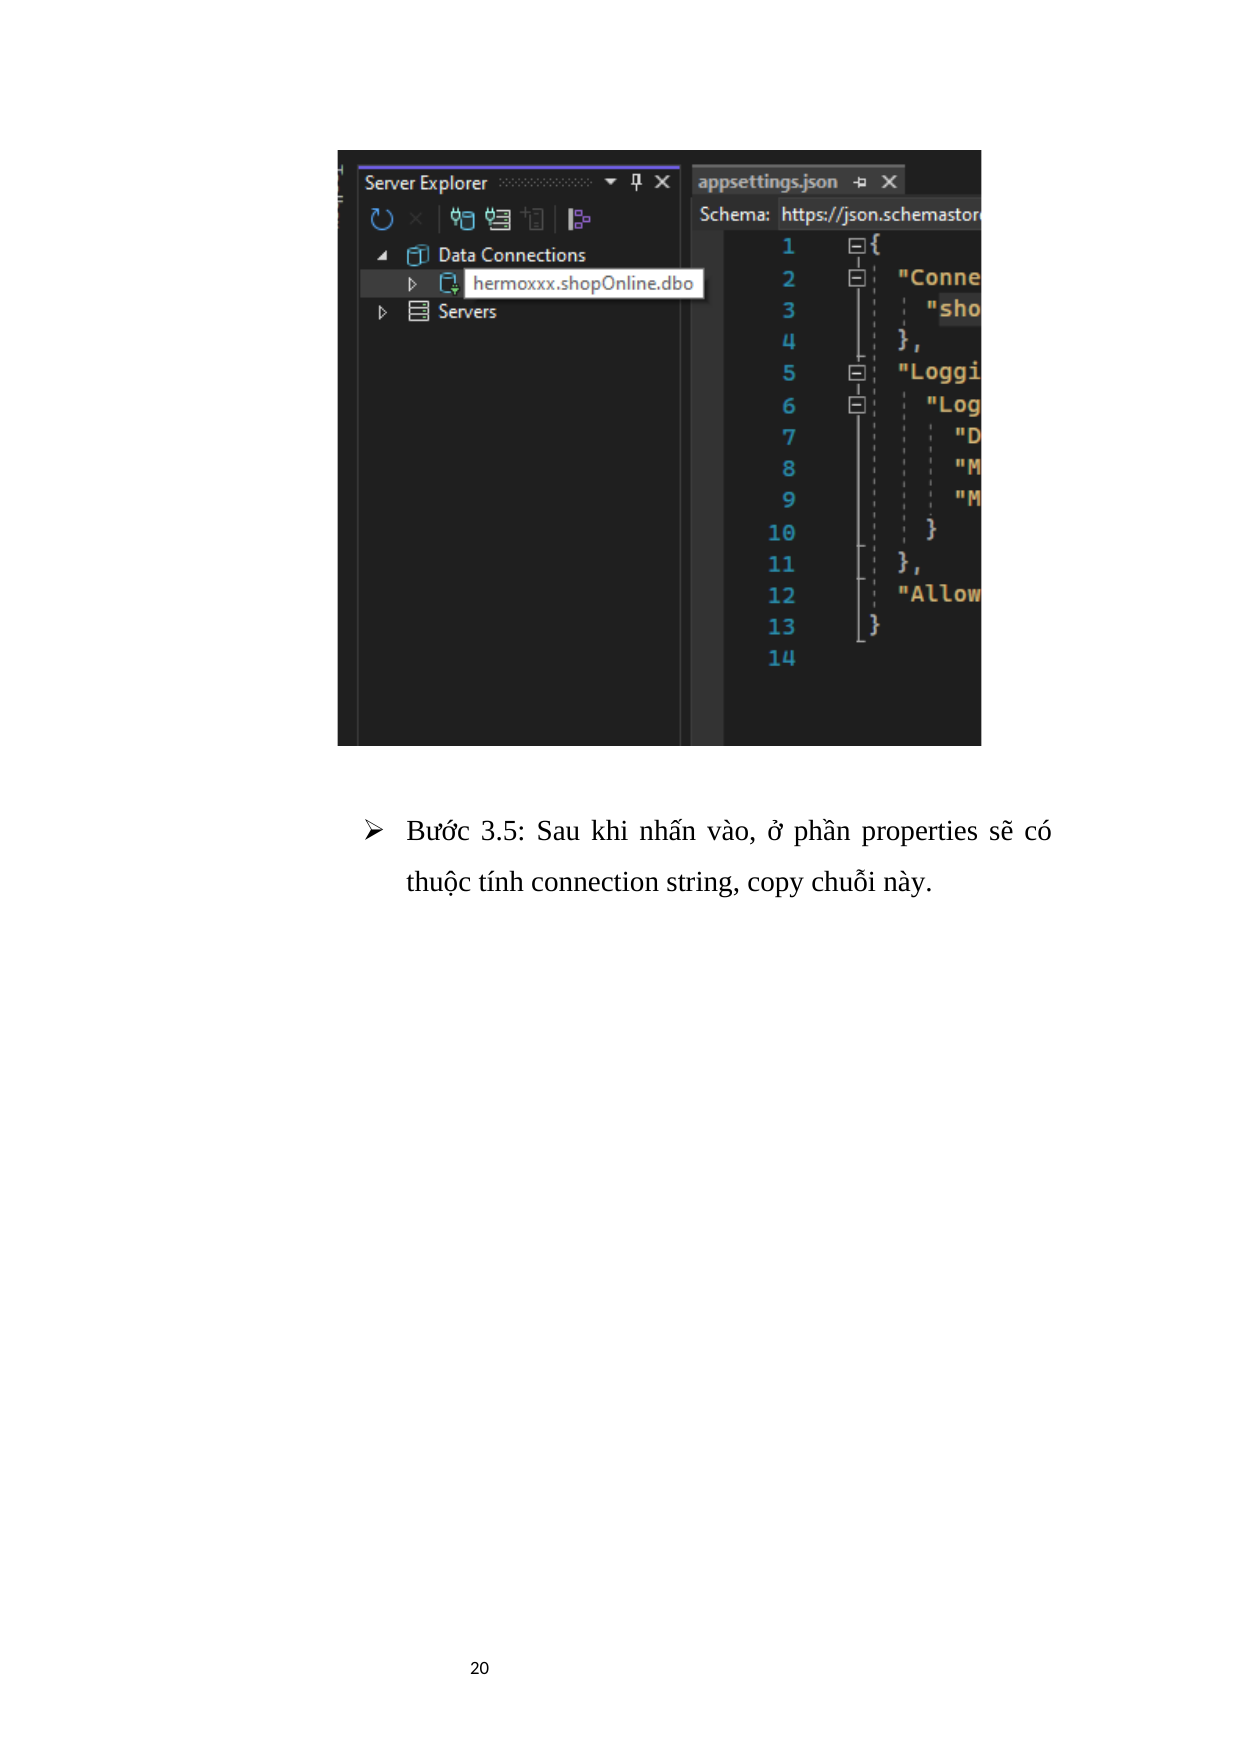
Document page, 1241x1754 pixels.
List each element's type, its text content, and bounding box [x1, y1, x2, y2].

list Bước 3.5: Sau khi nhấn vào, ở phần properties sẽ có thuộc tính connection string, copy chuỗi này. [362, 813, 1053, 897]
picture [337, 150, 982, 746]
